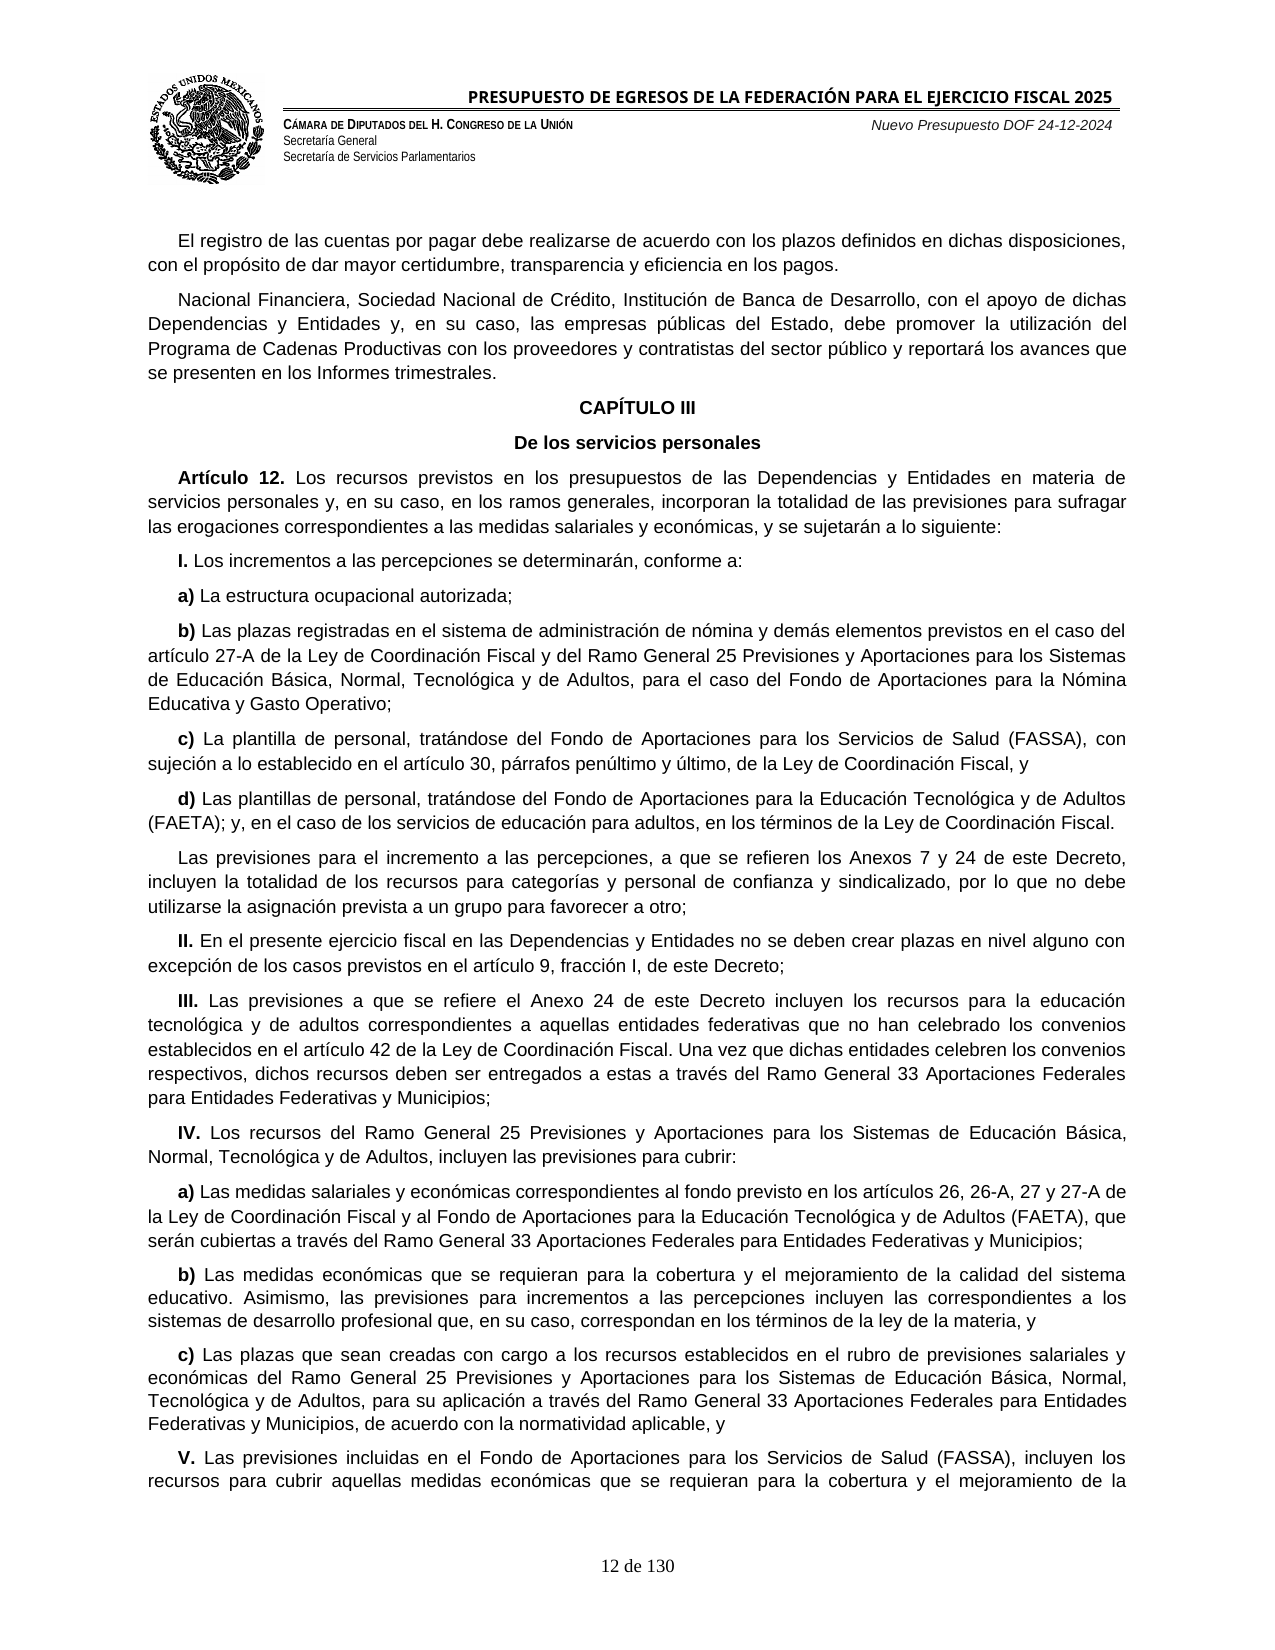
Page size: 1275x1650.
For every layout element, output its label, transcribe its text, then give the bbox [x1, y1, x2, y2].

text IV. Los recursos del Ramo General 25 Previsiones y Aportaciones para los Sistemas de Educación Básica, Normal, Tecnológica y de Adultos, incluyen las previsiones para cubrir: [148, 1120, 1127, 1169]
text El registro de las cuentas por pagar debe realizarse de acuerdo con los plazos definidos en dichas disposiciones, con el propósito de dar mayor certidumbre, transparencia y eficiencia en los pagos. [148, 228, 1127, 276]
text a) La estructura ocupacional autorizada; [148, 583, 1127, 608]
text b) Las plazas registradas en el sistema de administración de nómina y demás elementos previstos en el caso del artículo 27-A de la Ley de Coordinación Fiscal y del Ramo General 25 Previsiones y Aportaciones para los Sistemas de Educación Básica, Normal, Tecnológica y de Adultos, para el caso del Fondo de Aportaciones para la Nómina Educativa y Gasto Operativo; [148, 618, 1127, 716]
text Artículo 12. Los recursos previstos en los presupuestos de las Dependencias y Entidades en materia de servicios personales y, en su caso, en los ramos generales, incorporan la totalidad de las previsiones para sufragar las erogaciones correspondientes a las medidas salariales y económicas, y se sujetarán a lo siguiente: [148, 465, 1127, 538]
text Nacional Financiera, Sociedad Nacional de Crédito, Institución de Banca de Desarrollo, con el apoyo de dichas Dependencias y Entidades y, en su caso, las empresas públicas del Estado, debe promover la utilización del Programa de Cadenas Productivas con los proveedores y contratistas del sector público y reportará los avances que se presenten en los Informes trimestrales. [148, 287, 1127, 384]
text c) La plantilla de personal, tratándose del Fondo de Aportaciones para los Servicios de Salud (FASSA), con sujeción a lo establecido en el artículo 30, párrafos penúltimo y último, de la Ley de Coordinación Fiscal, y [148, 726, 1127, 775]
text III. Las previsiones a que se refiere el Anexo 24 de este Decreto incluyen los recursos para la educación tecnológica y de adultos correspondientes a aquellas entidades federativas que no han celebrado los convenios establecidos en el artículo 42 de la Ley de Coordinación Fiscal. Una vez que dichas entidades celebren los convenios respectivos, dichos recursos deben ser entregados a estas a través del Ramo General 33 Aportaciones Federales para Entidades Federativas y Municipios; [148, 988, 1127, 1109]
text I. Los incrementos a las percepciones se determinarán, conforme a: [148, 548, 1127, 573]
text CAPÍTULO III [148, 395, 1127, 419]
text II. En el presente ejercicio fiscal en las Dependencias y Entidades no se deben crear plazas en nivel alguno con excepción de los casos previstos en el artículo 9, fracción I, de este Decreto; [148, 928, 1127, 977]
text a) Las medidas salariales y económicas correspondientes al fondo previsto en los artículos 26, 26-A, 27 y 27-A de la Ley de Coordinación Fiscal y al Fondo de Aportaciones para la Educación Tecnológica y de Adultos (FAETA), que serán cubiertas a través del Ramo General 33 Aportaciones Federales para Entidades Federativas y Municipios; [148, 1179, 1127, 1252]
text c) Las plazas que sean creadas con cargo a los recursos establecidos en el rubro de previsiones salariales y económicas del Ramo General 25 Previsiones y Aportaciones para los Sistemas de Educación Básica, Normal, Tecnológica y de Adultos, para su aplicación a través del Ramo General 33 Aportaciones Federales para Entidades Federativas y Municipios, de acuerdo con la normatividad aplicable, y [148, 1343, 1127, 1435]
text De los servicios personales [148, 430, 1127, 454]
text b) Las medidas económicas que se requieran para la cobertura y el mejoramiento de la calidad del sistema educativo. Asimismo, las previsiones para incrementos a las percepciones incluyen las correspondientes a los sistemas de desarrollo profesional que, en su caso, correspondan en los términos de la ley de la materia, y [148, 1263, 1127, 1332]
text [148, 1446, 1127, 1492]
text d) Las plantillas de personal, tratándose del Fondo de Aportaciones para la Educación Tecnológica y de Adultos (FAETA); y, en el caso de los servicios de educación para adultos, en los términos de la Ley de Coordinación Fiscal. [148, 786, 1127, 834]
text Las previsiones para el incremento a las percepciones, a que se refieren los Anexos 7 y 24 de este Decreto, incluyen la totalidad de los recursos para categorías y personal de confianza y sindicalizado, por lo que no debe utilizarse la asignación prevista a un grupo para favorecer a otro; [148, 845, 1127, 918]
